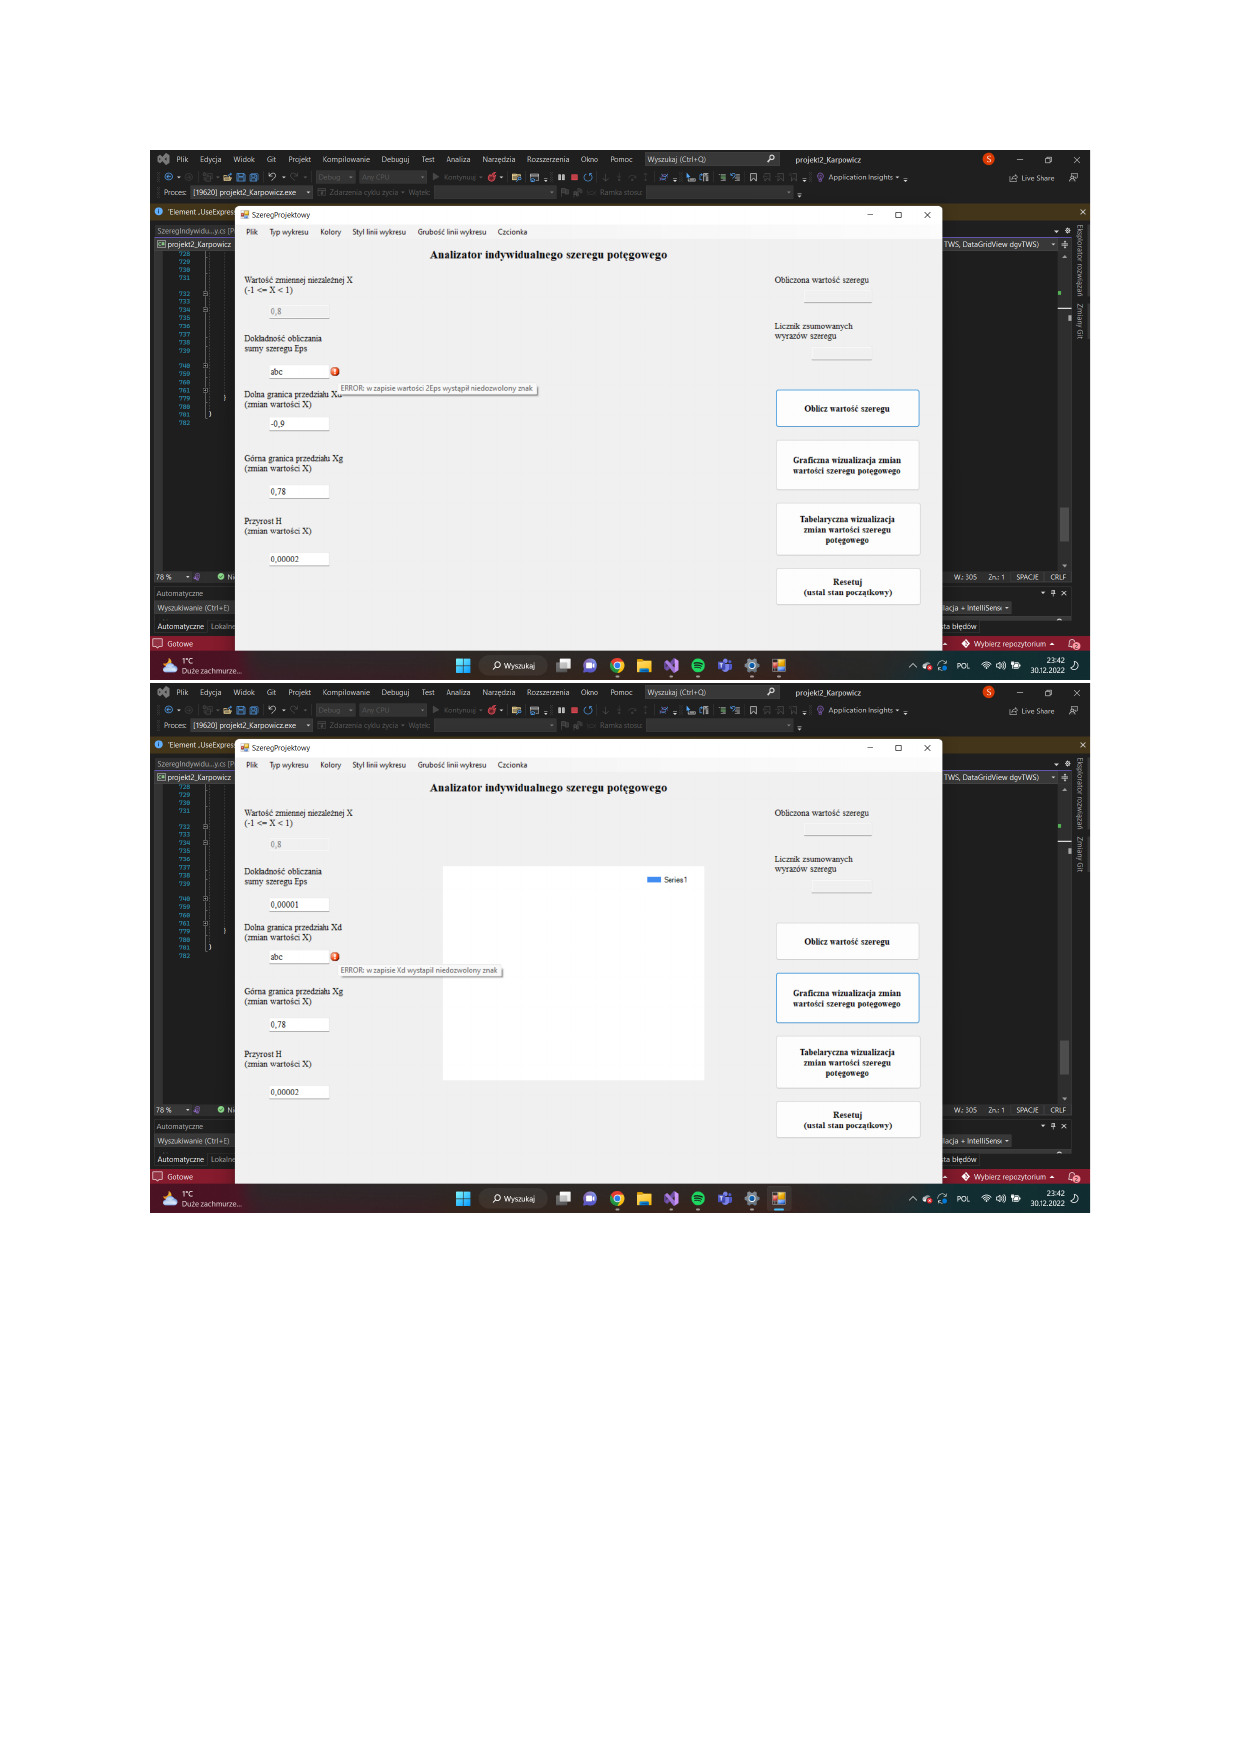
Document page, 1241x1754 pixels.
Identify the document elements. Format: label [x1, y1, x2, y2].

picture [150, 150, 1091, 680]
picture [150, 683, 1091, 1213]
